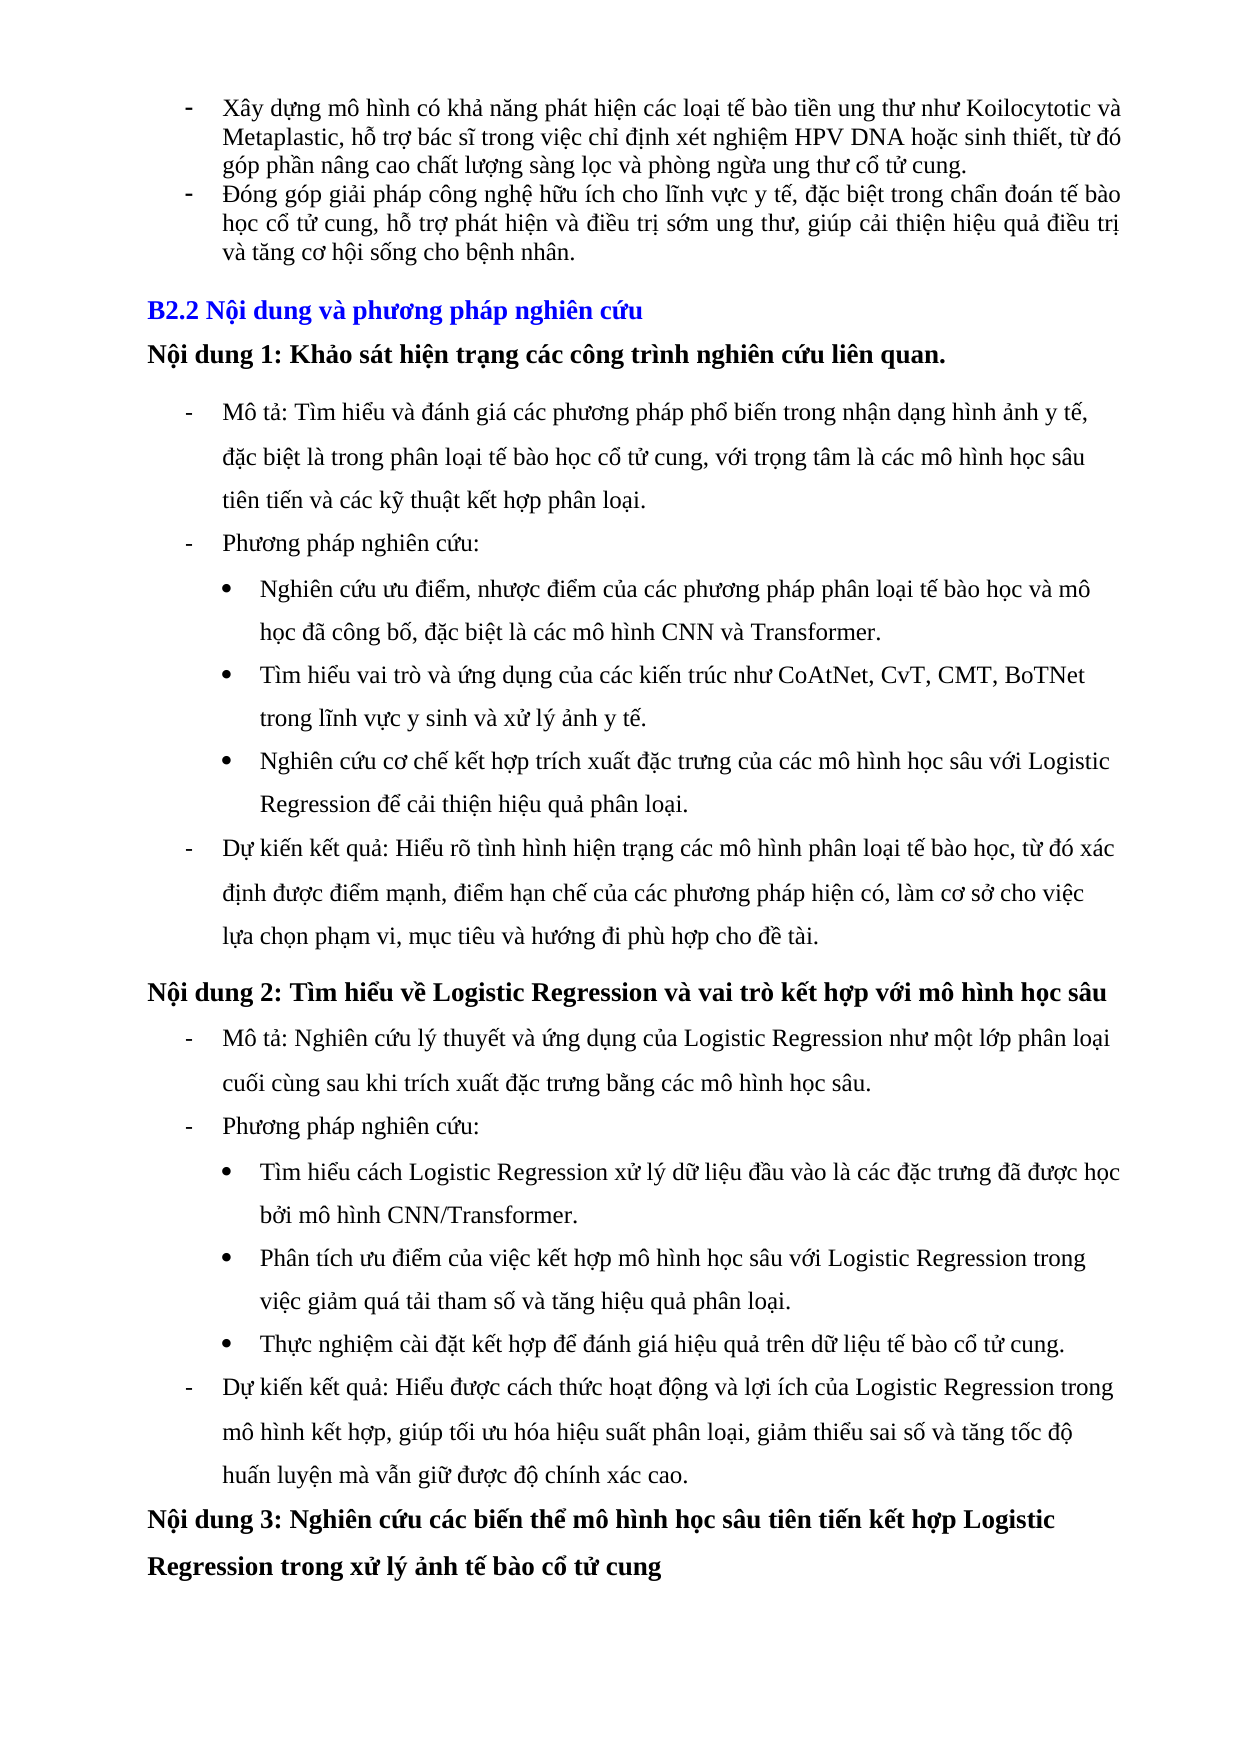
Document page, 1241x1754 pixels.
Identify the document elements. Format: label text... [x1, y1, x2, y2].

list Dự kiến kết quả: Hiểu được cách thức hoạt động và lợi ích của Logistic Regression trong mô hình kết hợp, giúp tối ưu hóa hiệu suất phân loại, giảm thiểu sai số và tăng tốc độ huấn luyện mà vẫn giữ được độ chính xác cao. [184, 1372, 1122, 1489]
list Nghiên cứu ưu điểm, nhược điểm của các phương pháp phân loại tế bào học và mô học đã công bố, đặc biệt là các mô hình CNN và Transformer. [222, 574, 1122, 646]
text Nội dung 2: Tìm hiểu về Logistic Regression và vai trò kết hợp với mô hình học sâu [147, 976, 1122, 1007]
list Thực nghiệm cài đặt kết hợp để đánh giá hiệu quả trên dữ liệu tế bào cổ tử cung. [222, 1329, 1122, 1358]
list Dự kiến kết quả: Hiểu rõ tình hình hiện trạng các mô hình phân loại tế bào học, từ đó xác định được điểm mạnh, điểm hạn chế của các phương pháp hiện có, làm cơ sở cho việc lựa chọn phạm vi, mục tiêu và hướng đi phù hợp cho đề tài. [184, 833, 1122, 949]
list Nghiên cứu cơ chế kết hợp trích xuất đặc trưng của các mô hình học sâu với Logistic Regression để cải thiện hiệu quả phân loại. [222, 746, 1122, 818]
list Phương pháp nghiên cứu: [184, 528, 1122, 559]
list Phân tích ưu điểm của việc kết hợp mô hình học sâu với Logistic Regression trong việc giảm quá tải tham số và tăng hiệu quả phân loại. [222, 1243, 1122, 1315]
text Nội dung 3: Nghiên cứu các biến thể mô hình học sâu tiên tiến kết hợp Logistic Regression trong xử lý ảnh tế bào cổ tử cung [147, 1503, 1122, 1581]
list Tìm hiểu vai trò và ứng dụng của các kiến trúc như CoAtNet, CvT, CMT, BoTNet trong lĩnh vực y sinh và xử lý ảnh y tế. [222, 660, 1122, 732]
text Nội dung 1: Khảo sát hiện trạng các công trình nghiên cứu liên quan. [147, 338, 1122, 369]
list Phương pháp nghiên cứu: [184, 1111, 1122, 1142]
list Tìm hiểu cách Logistic Regression xử lý dữ liệu đầu vào là các đặc trưng đã được học bởi mô hình CNN/Transformer. [222, 1157, 1122, 1229]
list Mô tả: Tìm hiểu và đánh giá các phương pháp phổ biến trong nhận dạng hình ảnh y tế, đặc biệt là trong phân loại tế bào học cổ tử cung, với trọng tâm là các mô hình học sâu tiên tiến và các kỹ thuật kết hợp phân loại. [184, 397, 1122, 514]
subtitle B2.2 Nội dung và phương pháp nghiên cứu [147, 294, 796, 325]
list Mô tả: Nghiên cứu lý thuyết và ứng dụng của Logistic Regression như một lớp phân loại cuối cùng sau khi trích xuất đặc trưng bằng các mô hình học sâu. [184, 1023, 1122, 1097]
list Đóng góp giải pháp công nghệ hữu ích cho lĩnh vực y tế, đặc biệt trong chẩn đoán tế bào học cổ tử cung, hỗ trợ phát hiện và điều trị sớm ung thư, giúp cải thiện hiệu quả điều trị và tăng cơ hội sống cho bệnh nhân. [184, 179, 1122, 266]
list Xây dựng mô hình có khả năng phát hiện các loại tế bào tiền ung thư như Koilocytotic và Metaplastic, hỗ trợ bác sĩ trong việc chỉ định xét nghiệm HPV DNA hoặc sinh thiết, từ đó góp phần nâng cao chất lượng sàng lọc và phòng ngừa ung thư cổ tử cung. [184, 93, 1122, 179]
